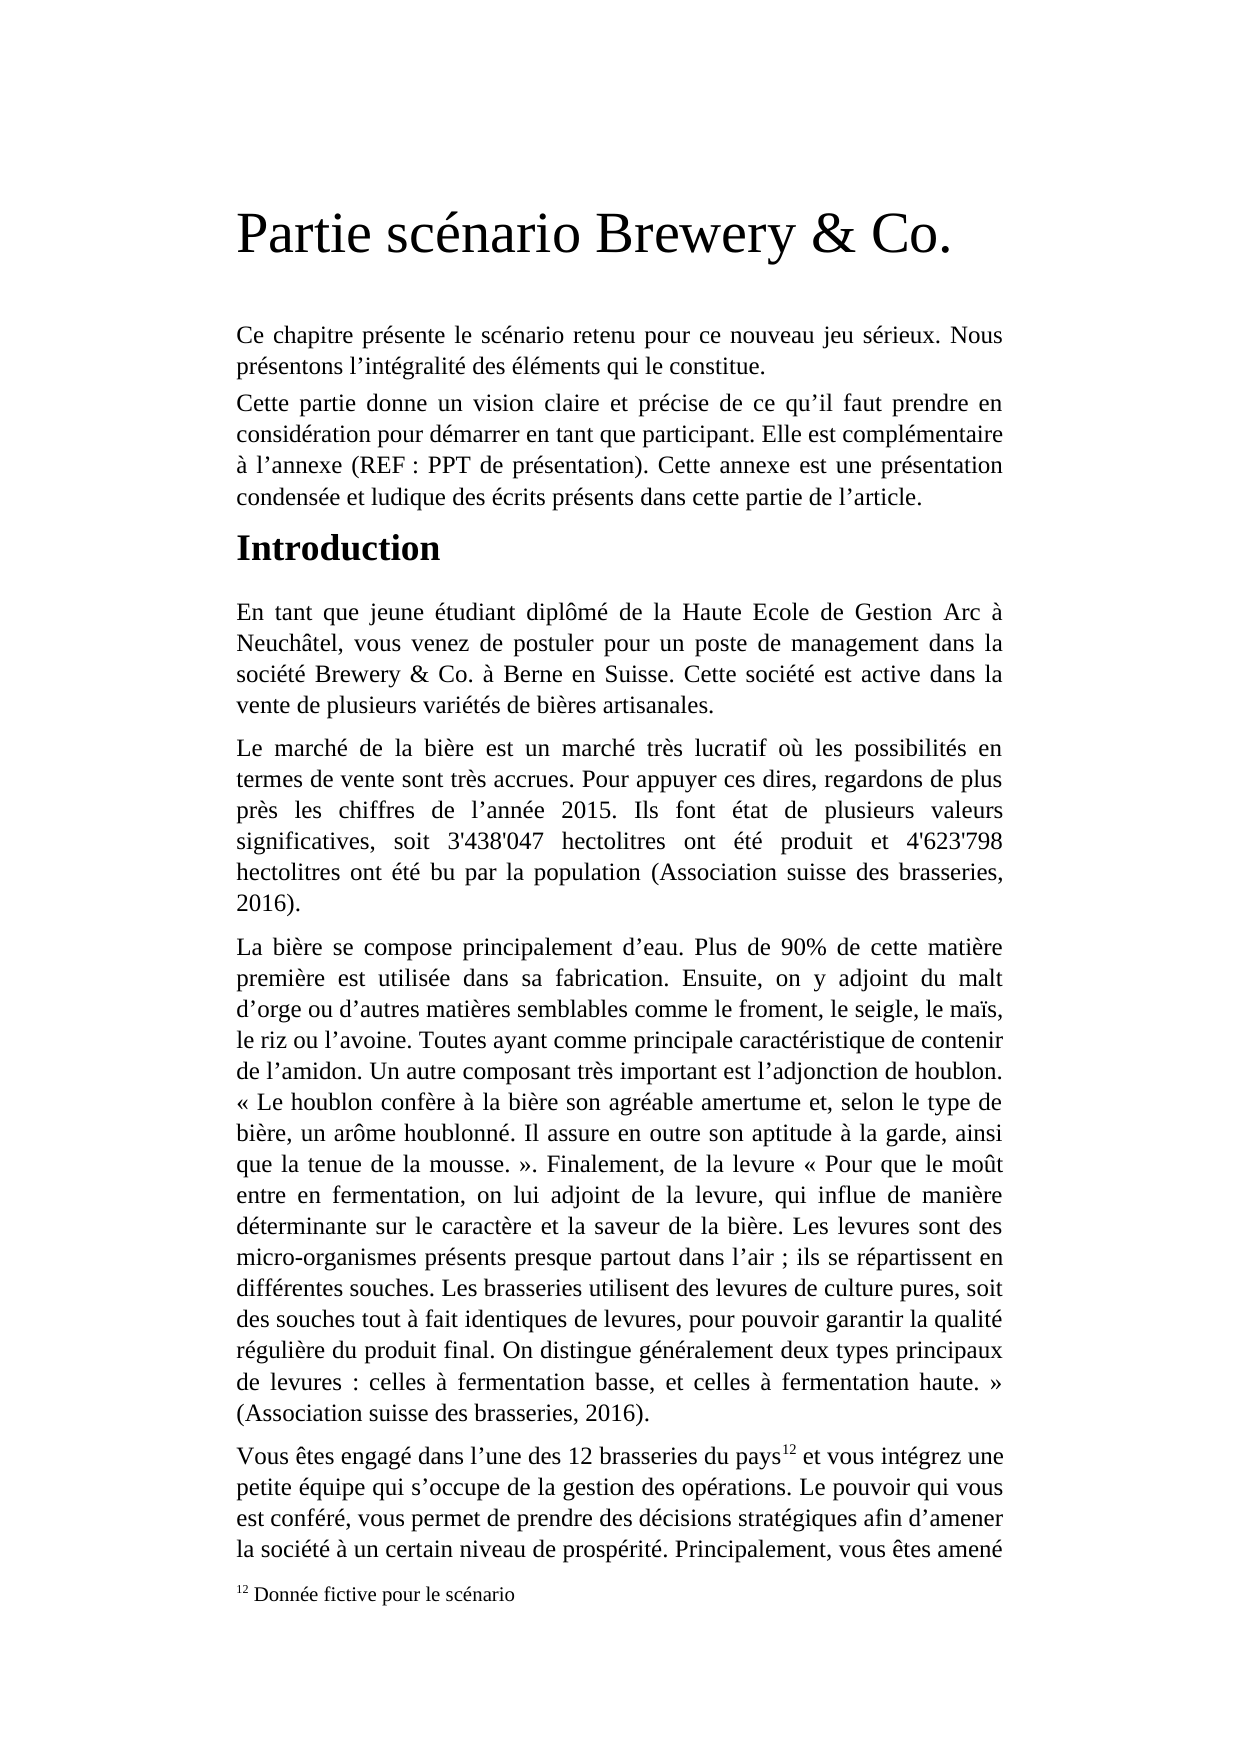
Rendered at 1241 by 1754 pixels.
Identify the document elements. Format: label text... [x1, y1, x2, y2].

text La bière se compose principalement d’eau. Plus de 90% de cette matière première est utilisée dans sa fabrication. Ensuite, on y adjoint du malt d’orge ou d’autres matières semblables comme le froment, le seigle, le maïs, le riz ou l’avoine. Toutes ayant comme principale caractéristique de contenir de l’amidon. Un autre composant très important est l’adjonction de houblon. « Le houblon confère à la bière son agréable amertume et, selon le type de bière, un arôme houblonné. Il assure en outre son aptitude à la garde, ainsi que la tenue de la mousse. ». Finalement, de la levure « Pour que le moût entre en fermentation, on lui adjoint de la levure, qui influe de manière déterminante sur le caractère et la saveur de la bière. Les levures sont des micro-organismes présents presque partout dans l’air ; ils se répartissent en différentes souches. Les brasseries utilisent des levures de culture pures, soit des souches tout à fait identiques de levures, pour pouvoir garantir la qualité régulière du produit final. On distingue généralement deux types principaux de levures : celles à fermentation basse, et celles à fermentation haute. » (Association suisse des brasseries, 2016). [236, 932, 1004, 1426]
text Cette partie donne un vision claire et précise de ce qu’il faut prendre en considération pour démarrer en tant que participant. Elle est complémentaire à l’annexe (REF : PPT de présentation). Cette annexe est une présentation condensée et ludique des écrits présents dans cette partie de l’article. [236, 388, 1004, 510]
text Introduction [236, 525, 1004, 568]
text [236, 1441, 1004, 1563]
text En tant que jeune étudiant diplômé de la Haute Ecole de Gestion Arc à Neuchâtel, vous venez de postuler pour un poste de management dans la société Brewery & Co. à Berne en Suisse. Cette société est active dans la vente de plusieurs variétés de bières artisanales. [236, 597, 1004, 718]
text Ce chapitre présente le scénario retenu pour ce nouveau jeu sérieux. Nous présentons l’intégralité des éléments qui le constitue. [236, 320, 1004, 380]
text Partie scénario Brewery & Co. [236, 198, 1004, 265]
text Le marché de la bière est un marché très lucratif où les possibilités en termes de vente sont très accrues. Pour appuyer ces dires, regardons de plus près les chiffres de l’année 2015. Ils font état de plusieurs valeurs significatives, soit 3'438'047 hectolitres ont été produit et 4'623'798 hectolitres ont été bu par la population (Association suisse des brasseries, 2016). [236, 733, 1004, 917]
